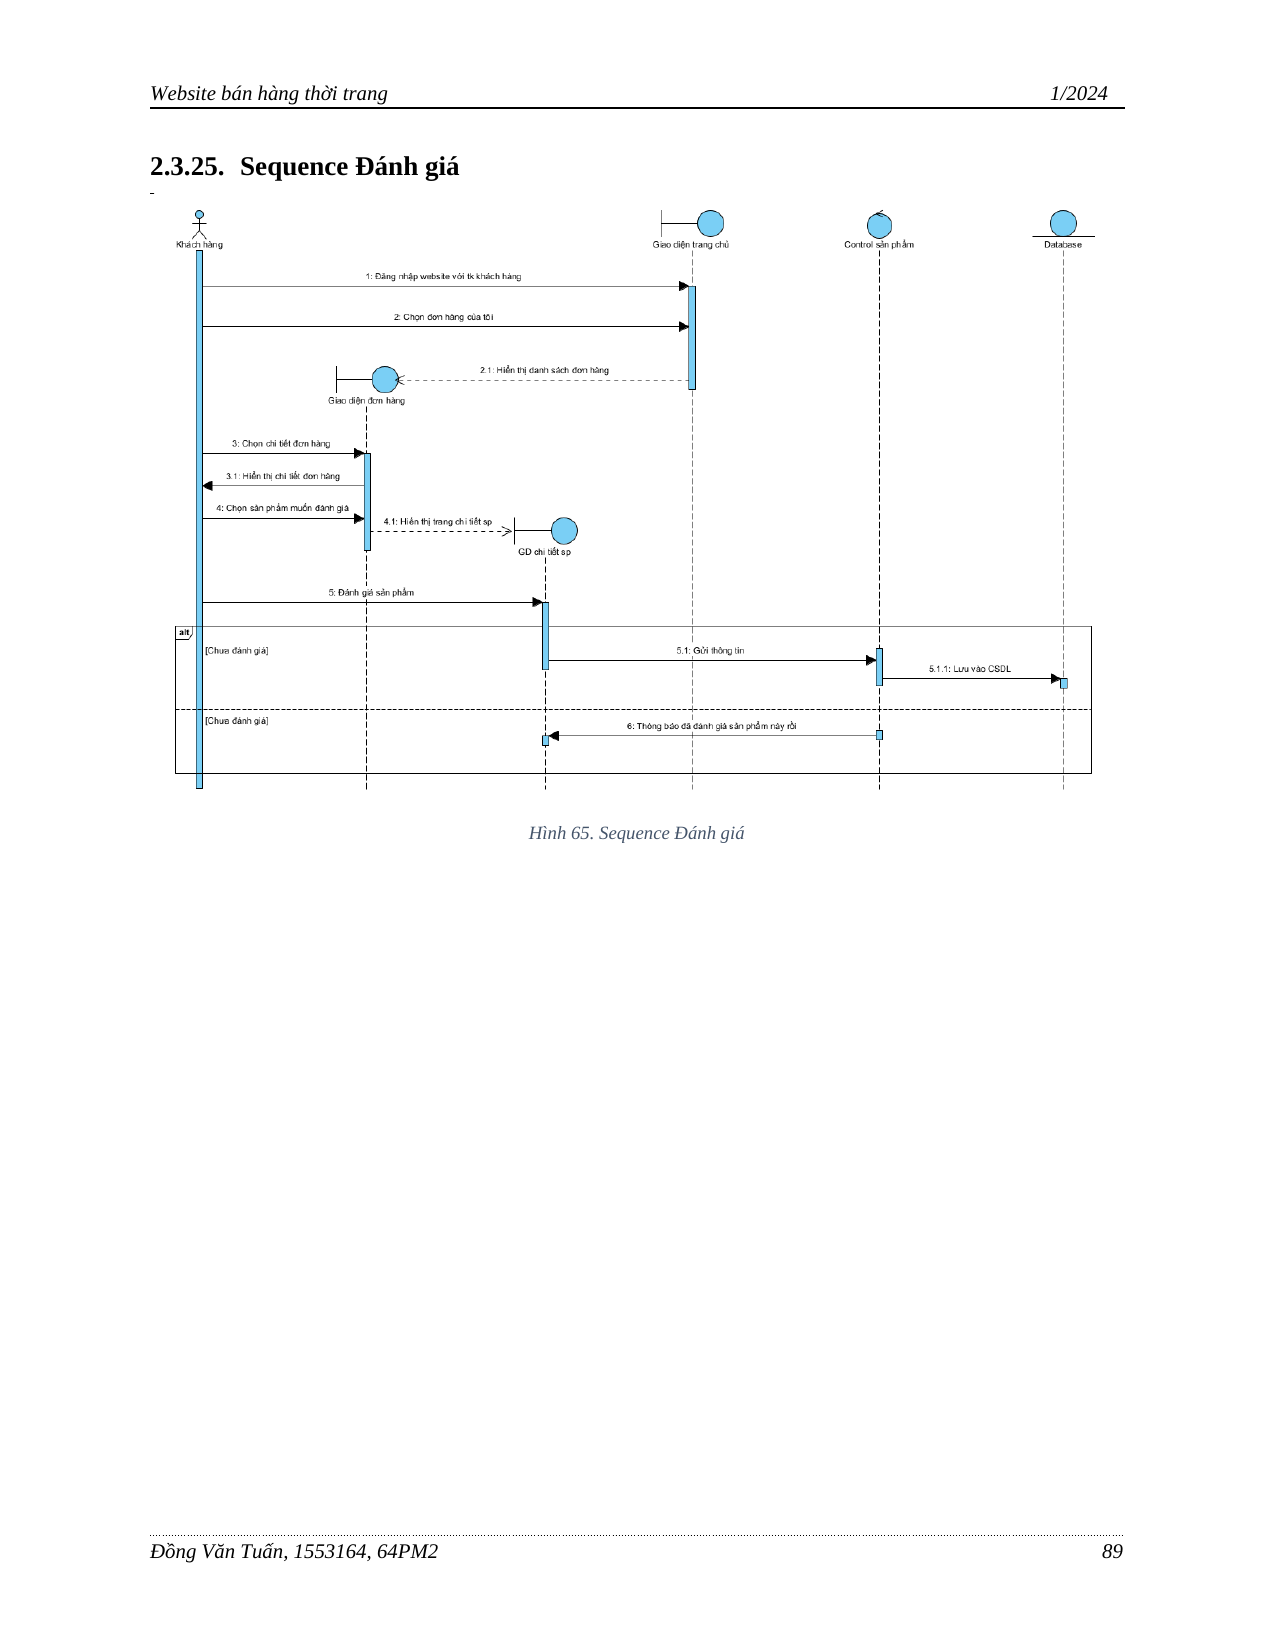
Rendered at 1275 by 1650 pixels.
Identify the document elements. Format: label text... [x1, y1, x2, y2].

picture [150, 193, 1125, 810]
subtitle Sequence Đánh giá [150, 150, 1125, 181]
